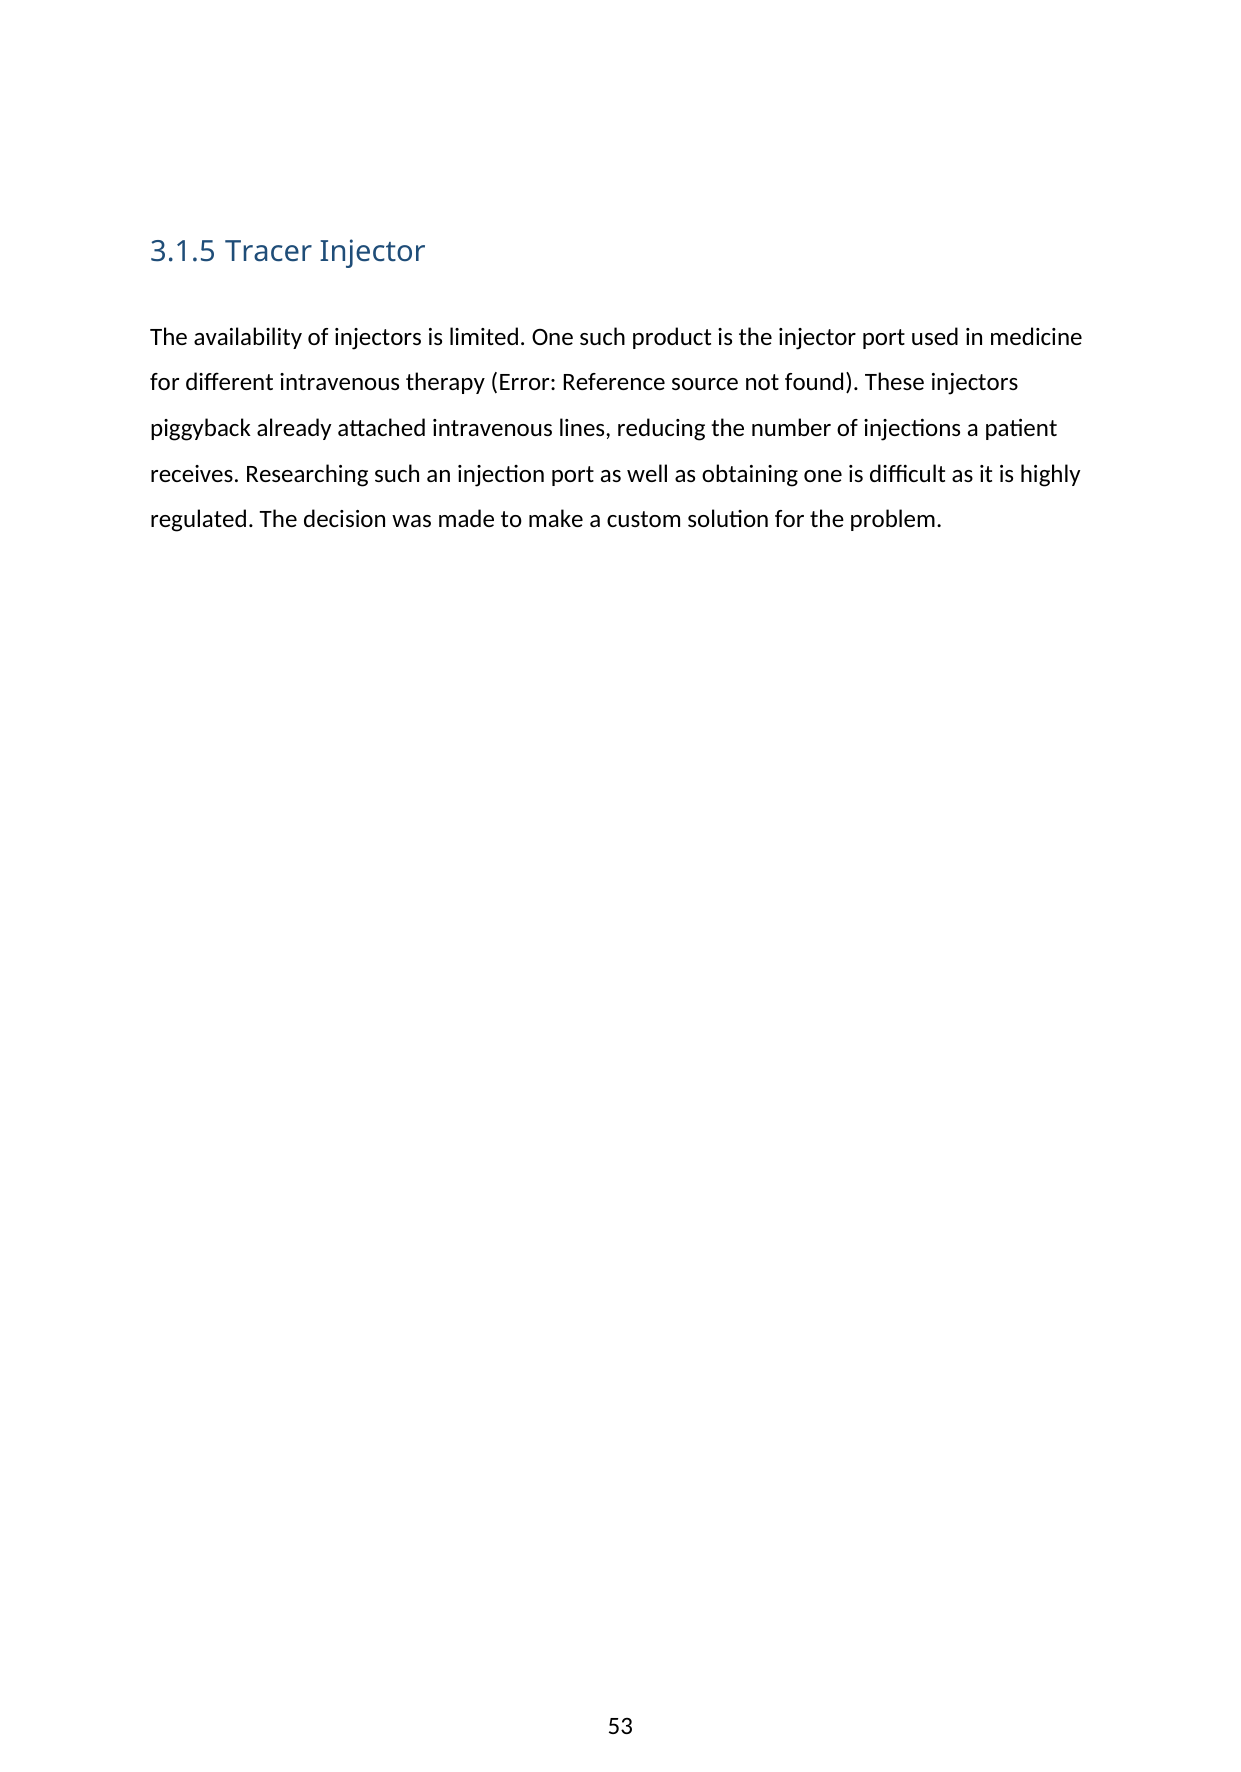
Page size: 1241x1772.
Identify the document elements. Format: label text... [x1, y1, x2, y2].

subtitle 3.1.5 Tracer Injector [150, 230, 1090, 270]
